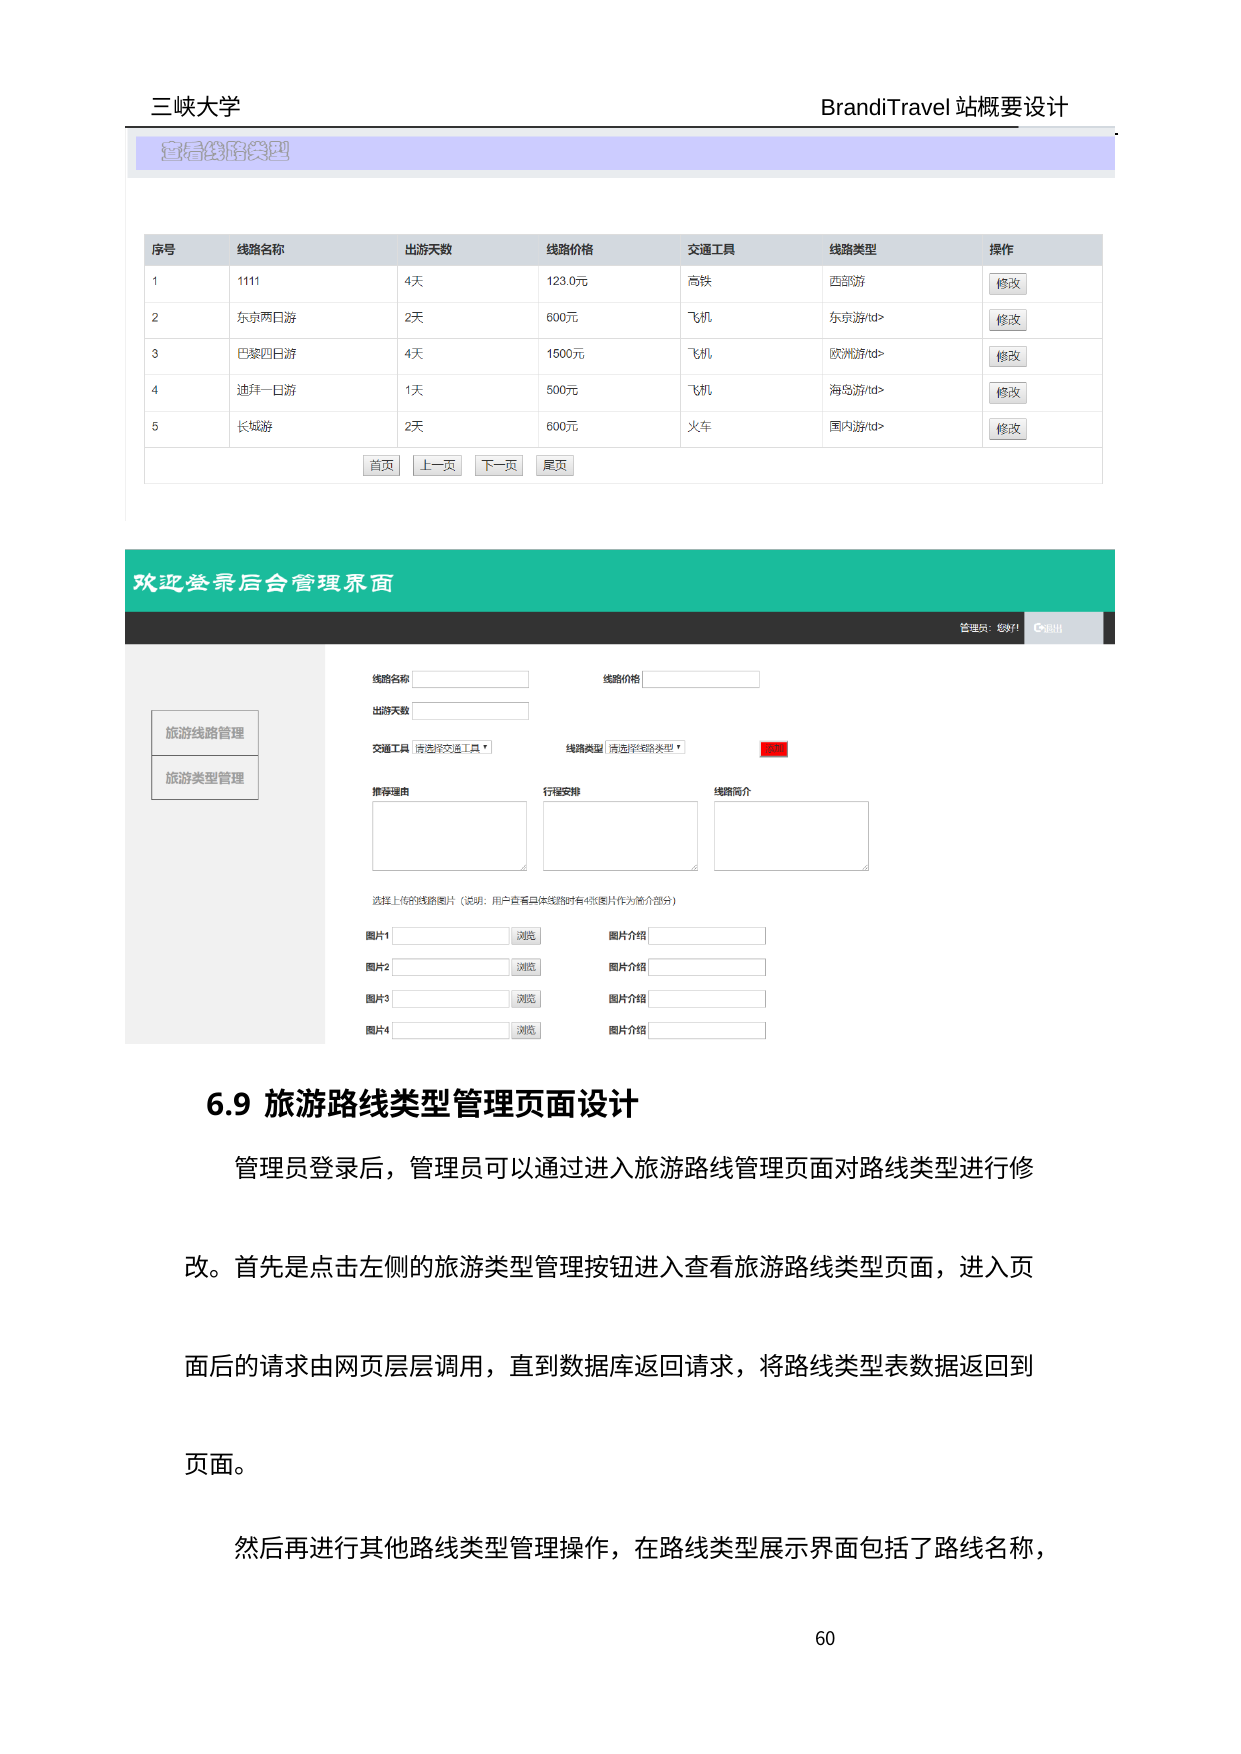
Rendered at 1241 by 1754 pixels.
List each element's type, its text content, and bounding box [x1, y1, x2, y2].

text 管理员登录后，管理员可以通过进入旅游路线管理页面对路线类型进行修改。首先是点击左侧的旅游类型管理按钮进入查看旅游路线类型页面，进入页面后的请求由网页层层调用，直到数据库返回请求，将路线类型表数据返回到页面。 [184, 1134, 1056, 1496]
subtitle 旅游路线类型管理页面设计 [206, 1069, 1115, 1134]
picture [125, 126, 1115, 521]
picture [125, 549, 1115, 1044]
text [184, 1514, 1056, 1579]
